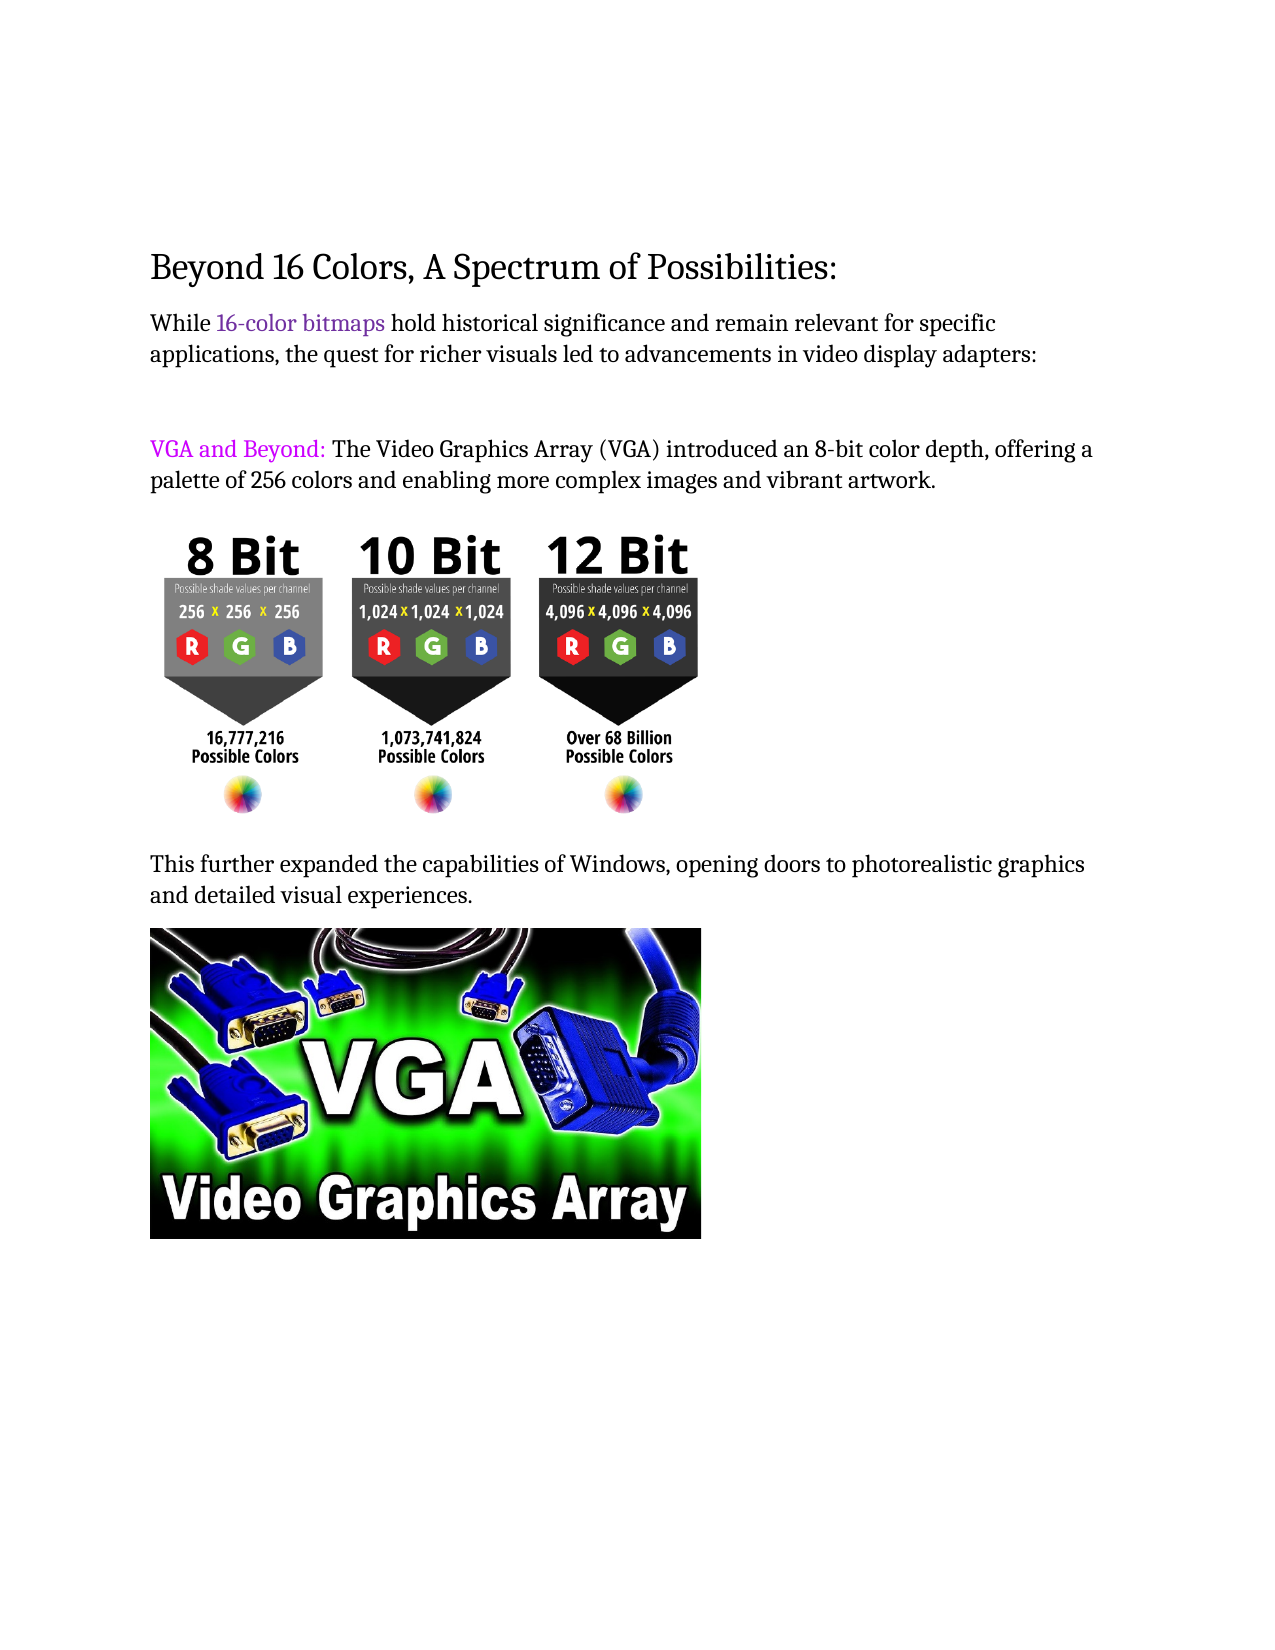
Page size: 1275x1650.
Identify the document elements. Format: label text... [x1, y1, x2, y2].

text This further expanded the capabilities of Windows, opening doors to photorealistic graphics and detailed visual experiences. [150, 849, 1125, 909]
text Beyond 16 Colors, A Spectrum of Possibilities: [150, 245, 1125, 288]
picture [150, 928, 702, 1239]
picture [150, 513, 713, 831]
text VGA and Beyond: The Video Graphics Array (VGA) introduced an 8-bit color depth, offering a palette of 256 colors and enabling more complex images and vibrant artwork. [150, 435, 1125, 495]
text While 16-color bitmaps hold historical significance and remain relevant for specific applications, the quest for richer visuals led to advancements in video display adapters: [150, 309, 1125, 368]
